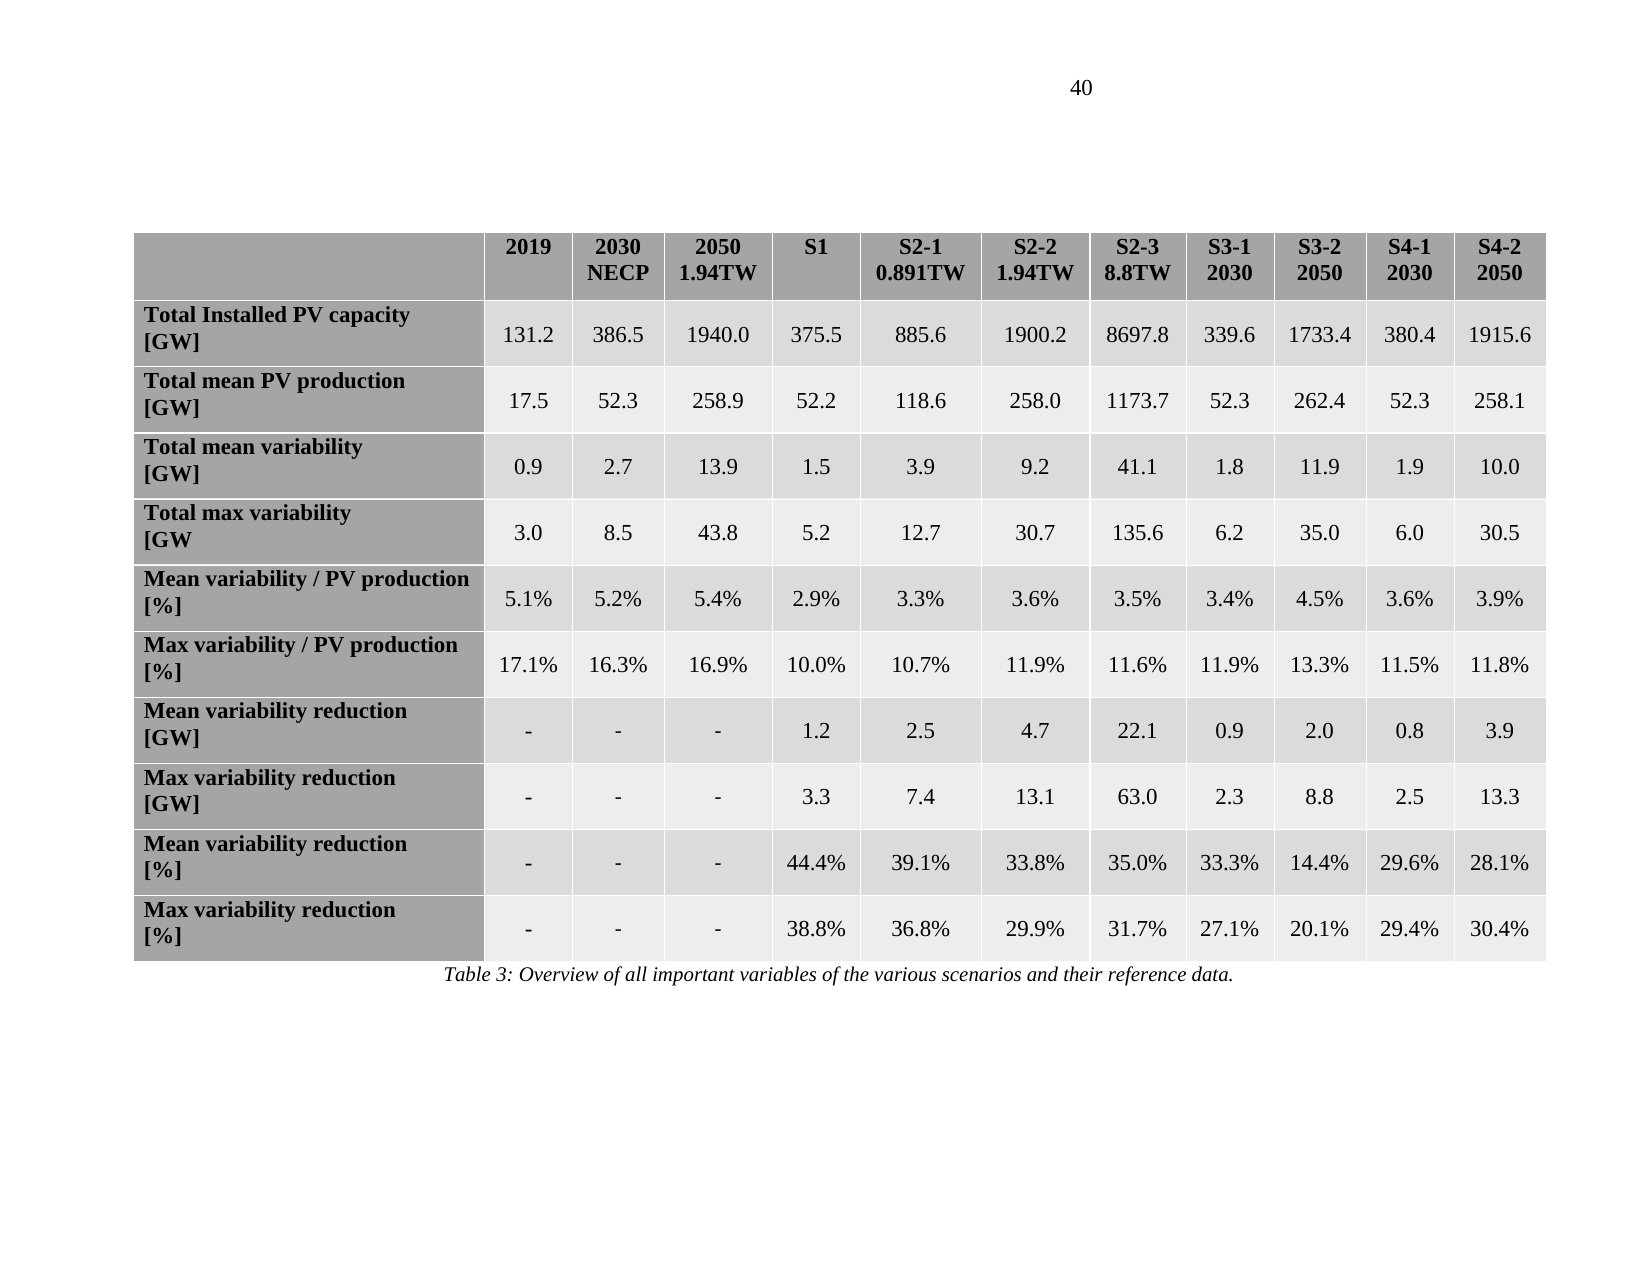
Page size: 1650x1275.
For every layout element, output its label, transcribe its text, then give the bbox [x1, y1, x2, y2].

table_header S3-2 2050 [1275, 233, 1366, 300]
table_cell 2.5 [1367, 764, 1454, 829]
table_cell - [665, 830, 772, 895]
table_header S1 [773, 233, 860, 300]
table_cell 52.3 [573, 367, 664, 432]
table_cell - [485, 698, 572, 763]
table_cell 8.8 [1275, 764, 1366, 829]
table_cell 5.2% [573, 566, 664, 631]
table_cell 17.5 [485, 367, 572, 432]
table_cell 33.3% [1187, 830, 1274, 895]
table_cell 11.9 [1275, 434, 1366, 498]
table_cell 6.0 [1367, 500, 1454, 564]
table_cell Max variability reduction [%] [134, 896, 484, 961]
table_cell 0.9 [1187, 698, 1274, 763]
table_cell 258.0 [982, 367, 1089, 432]
table_cell 258.1 [1455, 367, 1546, 432]
table_cell 3.6% [982, 566, 1089, 631]
table_cell 14.4% [1275, 830, 1366, 895]
table_cell Max variability reduction [GW] [134, 764, 484, 829]
table_cell 3.0 [485, 500, 572, 564]
table_cell 28.1% [1455, 830, 1546, 895]
table_cell - [665, 896, 772, 961]
table_cell 5.1% [485, 566, 572, 631]
table_cell - [665, 698, 772, 763]
table_header S2-3 8.8TW [1091, 233, 1186, 300]
table_cell 29.4% [1367, 896, 1454, 961]
table_cell 885.6 [861, 301, 981, 366]
table_header 2050 1.94TW [665, 233, 772, 300]
table_cell 339.6 [1187, 301, 1274, 366]
table_cell 135.6 [1091, 500, 1186, 564]
table_cell 30.4% [1455, 896, 1546, 961]
table_cell 0.9 [485, 434, 572, 498]
table_cell - [665, 764, 772, 829]
table_cell 11.5% [1367, 632, 1454, 697]
table_cell 20.1% [1275, 896, 1366, 961]
table_cell - [485, 764, 572, 829]
table_cell Total Installed PV capacity [GW] [134, 301, 484, 366]
table_cell 16.9% [665, 632, 772, 697]
table_header S4-1 2030 [1367, 233, 1454, 300]
table_cell Total mean variability [GW] [134, 434, 484, 498]
table_cell 1733.4 [1275, 301, 1366, 366]
table_cell 31.7% [1091, 896, 1186, 961]
table_cell 10.0% [773, 632, 860, 697]
table_cell 16.3% [573, 632, 664, 697]
table_header 2030 NECP [573, 233, 664, 300]
table_cell 5.2 [773, 500, 860, 564]
text Table 3: Overview of all important variables of the various scenarios and their reference data. [148, 962, 1532, 986]
table_cell 35.0% [1091, 830, 1186, 895]
table_header S4-2 2050 [1455, 233, 1546, 300]
table_cell 13.3 [1455, 764, 1546, 829]
table_cell 118.6 [861, 367, 981, 432]
table_cell 262.4 [1275, 367, 1366, 432]
table_cell 52.3 [1187, 367, 1274, 432]
table_cell 27.1% [1187, 896, 1274, 961]
table_cell 3.6% [1367, 566, 1454, 631]
table_cell 2.3 [1187, 764, 1274, 829]
table_cell 2.7 [573, 434, 664, 498]
table_cell 13.9 [665, 434, 772, 498]
table_cell 8.5 [573, 500, 664, 564]
table_cell - [573, 830, 664, 895]
table_cell 43.8 [665, 500, 772, 564]
table_cell 2.9% [773, 566, 860, 631]
table_cell 1.8 [1187, 434, 1274, 498]
table_cell 35.0 [1275, 500, 1366, 564]
table_cell 131.2 [485, 301, 572, 366]
table_cell 5.4% [665, 566, 772, 631]
table_cell 386.5 [573, 301, 664, 366]
table_cell 3.9 [1455, 698, 1546, 763]
table_cell 3.9 [861, 434, 981, 498]
table_cell 1940.0 [665, 301, 772, 366]
table_cell 2.5 [861, 698, 981, 763]
table_cell 3.3% [861, 566, 981, 631]
table_header S3-1 2030 [1187, 233, 1274, 300]
table_header [134, 233, 484, 300]
table_header S2-1 0.891TW [861, 233, 981, 300]
table_cell 1.9 [1367, 434, 1454, 498]
table_cell 9.2 [982, 434, 1089, 498]
table_cell 29.6% [1367, 830, 1454, 895]
table_cell Mean variability reduction [%] [134, 830, 484, 895]
table_cell 380.4 [1367, 301, 1454, 366]
table_cell 258.9 [665, 367, 772, 432]
table_cell Mean variability / PV production [%] [134, 566, 484, 631]
table_cell 3.4% [1187, 566, 1274, 631]
table_cell 12.7 [861, 500, 981, 564]
table_cell - [485, 830, 572, 895]
table_cell 13.1 [982, 764, 1089, 829]
table_cell 4.7 [982, 698, 1089, 763]
table_cell 33.8% [982, 830, 1089, 895]
table_header 2019 [485, 233, 572, 300]
table_cell 36.8% [861, 896, 981, 961]
table_cell 44.4% [773, 830, 860, 895]
table_cell 375.5 [773, 301, 860, 366]
table_cell 1.5 [773, 434, 860, 498]
table_cell 3.9% [1455, 566, 1546, 631]
table_cell - [573, 698, 664, 763]
table_cell Mean variability reduction [GW] [134, 698, 484, 763]
table_cell Total max variability [GW [134, 500, 484, 564]
table_cell 52.3 [1367, 367, 1454, 432]
table_cell 2.0 [1275, 698, 1366, 763]
table_cell 39.1% [861, 830, 981, 895]
table_header S2-2 1.94TW [982, 233, 1089, 300]
table_cell Max variability / PV production [%] [134, 632, 484, 697]
table_cell 30.5 [1455, 500, 1546, 564]
table_cell 0.8 [1367, 698, 1454, 763]
table_cell 11.6% [1091, 632, 1186, 697]
table_cell 10.7% [861, 632, 981, 697]
table_cell 38.8% [773, 896, 860, 961]
table_cell 29.9% [982, 896, 1089, 961]
table_cell 8697.8 [1091, 301, 1186, 366]
table_cell 4.5% [1275, 566, 1366, 631]
table_cell 1915.6 [1455, 301, 1546, 366]
table_cell 1900.2 [982, 301, 1089, 366]
table_cell 3.5% [1091, 566, 1186, 631]
table_cell 11.9% [1187, 632, 1274, 697]
table_cell 30.7 [982, 500, 1089, 564]
table_cell Total mean PV production [GW] [134, 367, 484, 432]
table_cell 63.0 [1091, 764, 1186, 829]
table_cell 52.2 [773, 367, 860, 432]
table_cell 17.1% [485, 632, 572, 697]
table_cell 7.4 [861, 764, 981, 829]
table_cell 13.3% [1275, 632, 1366, 697]
table_cell - [485, 896, 572, 961]
table_cell - [573, 896, 664, 961]
table_cell 1.2 [773, 698, 860, 763]
table_cell - [573, 764, 664, 829]
table_cell 22.1 [1091, 698, 1186, 763]
table_cell 11.8% [1455, 632, 1546, 697]
table_cell 1173.7 [1091, 367, 1186, 432]
table_cell 10.0 [1455, 434, 1546, 498]
table_cell 3.3 [773, 764, 860, 829]
table_cell 11.9% [982, 632, 1089, 697]
table_cell 6.2 [1187, 500, 1274, 564]
table_cell 41.1 [1091, 434, 1186, 498]
